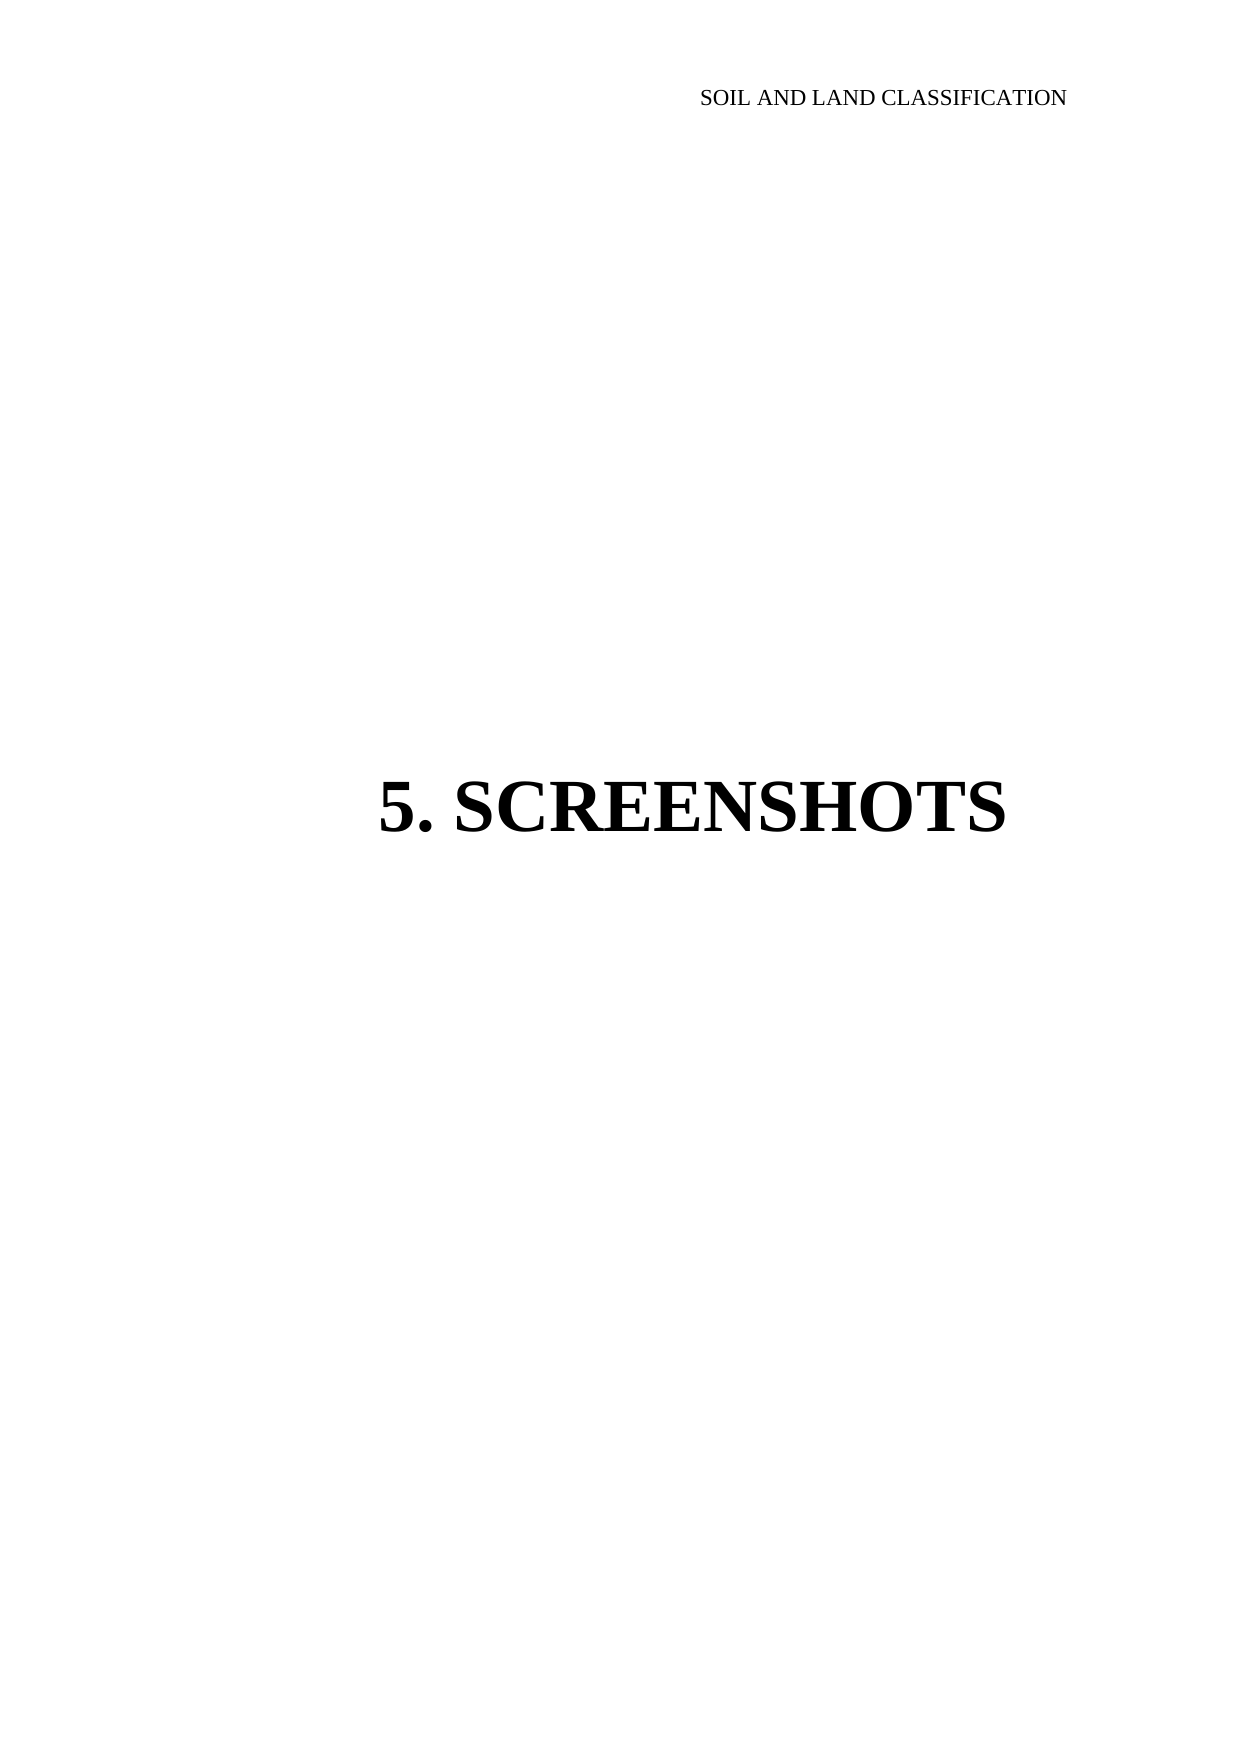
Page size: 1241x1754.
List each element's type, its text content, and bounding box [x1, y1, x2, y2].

subtitle 5. SCREENSHOTS [378, 761, 1217, 847]
